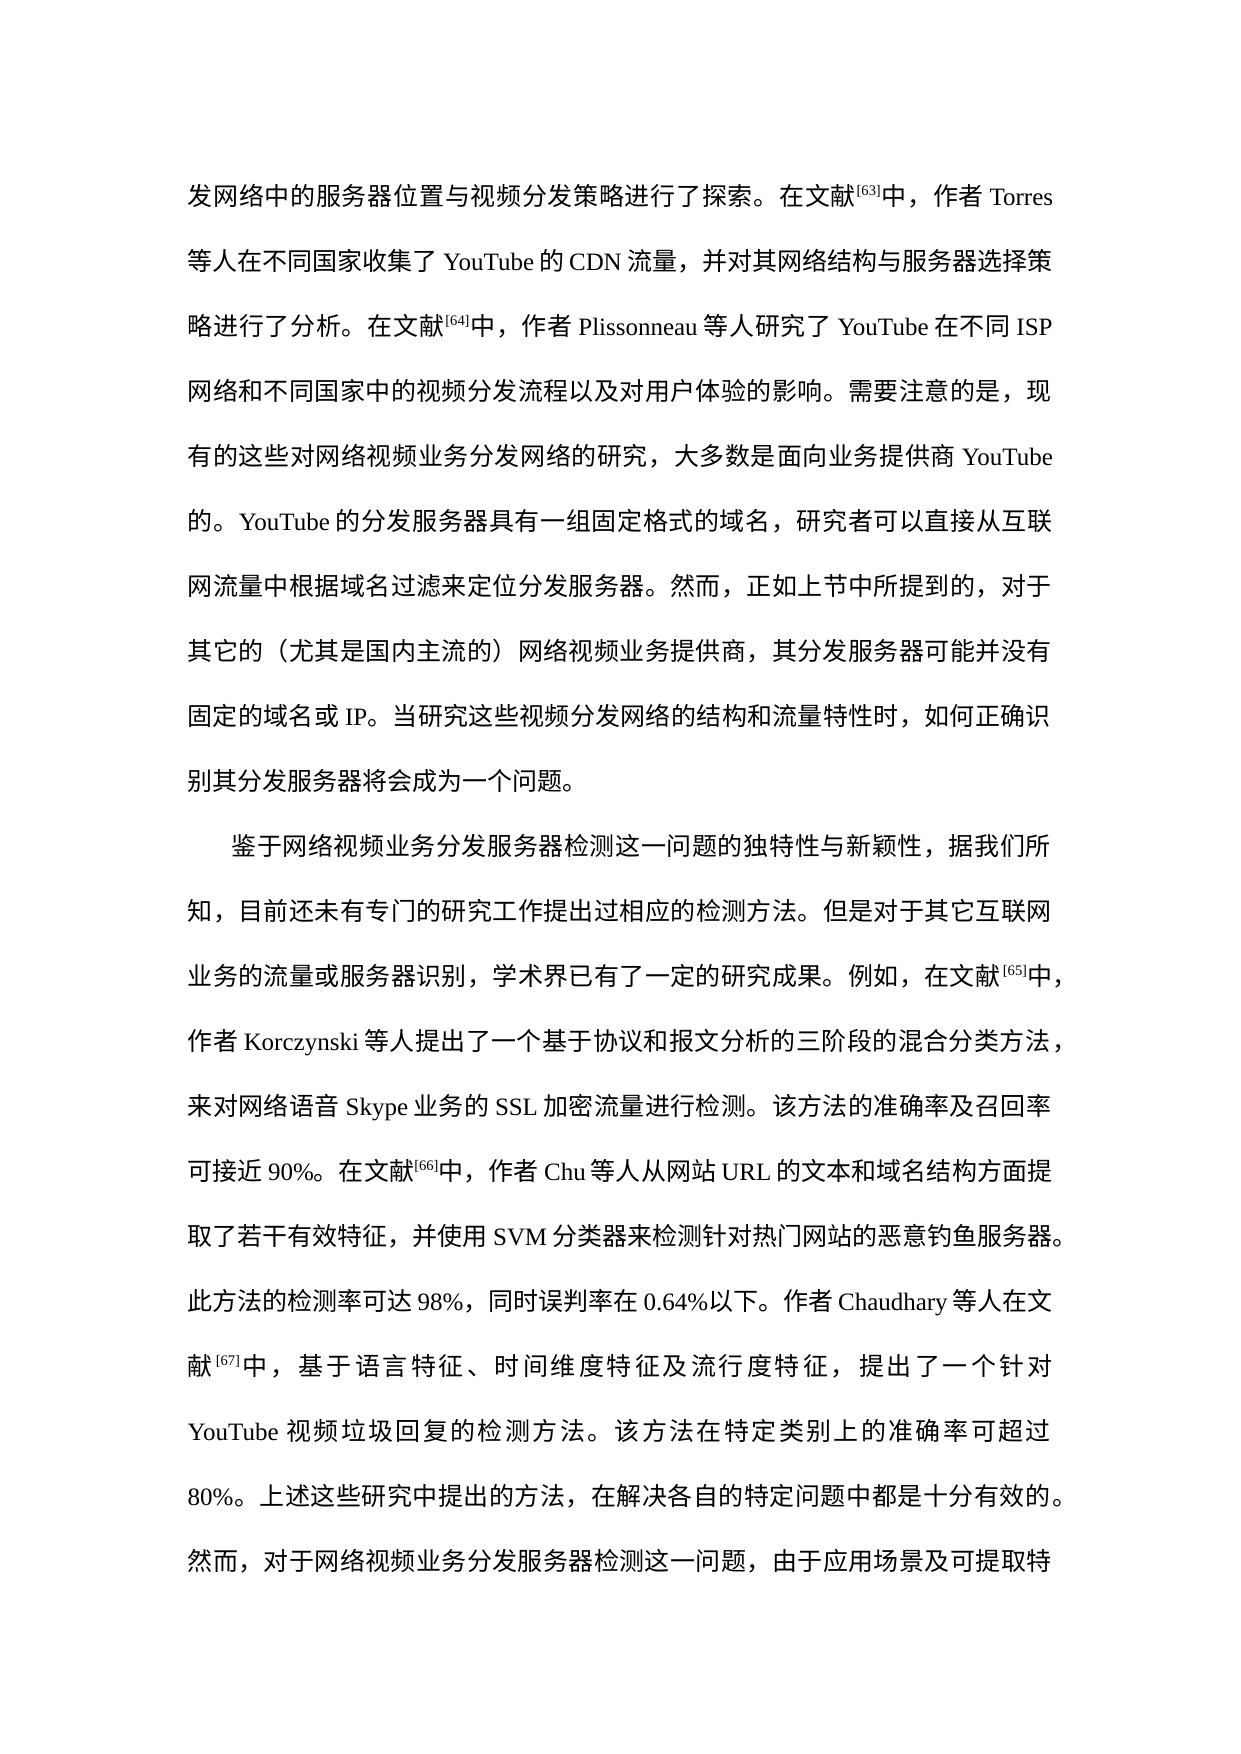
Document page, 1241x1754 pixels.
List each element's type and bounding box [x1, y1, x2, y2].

text [187, 812, 1053, 1592]
text [187, 162, 1053, 812]
